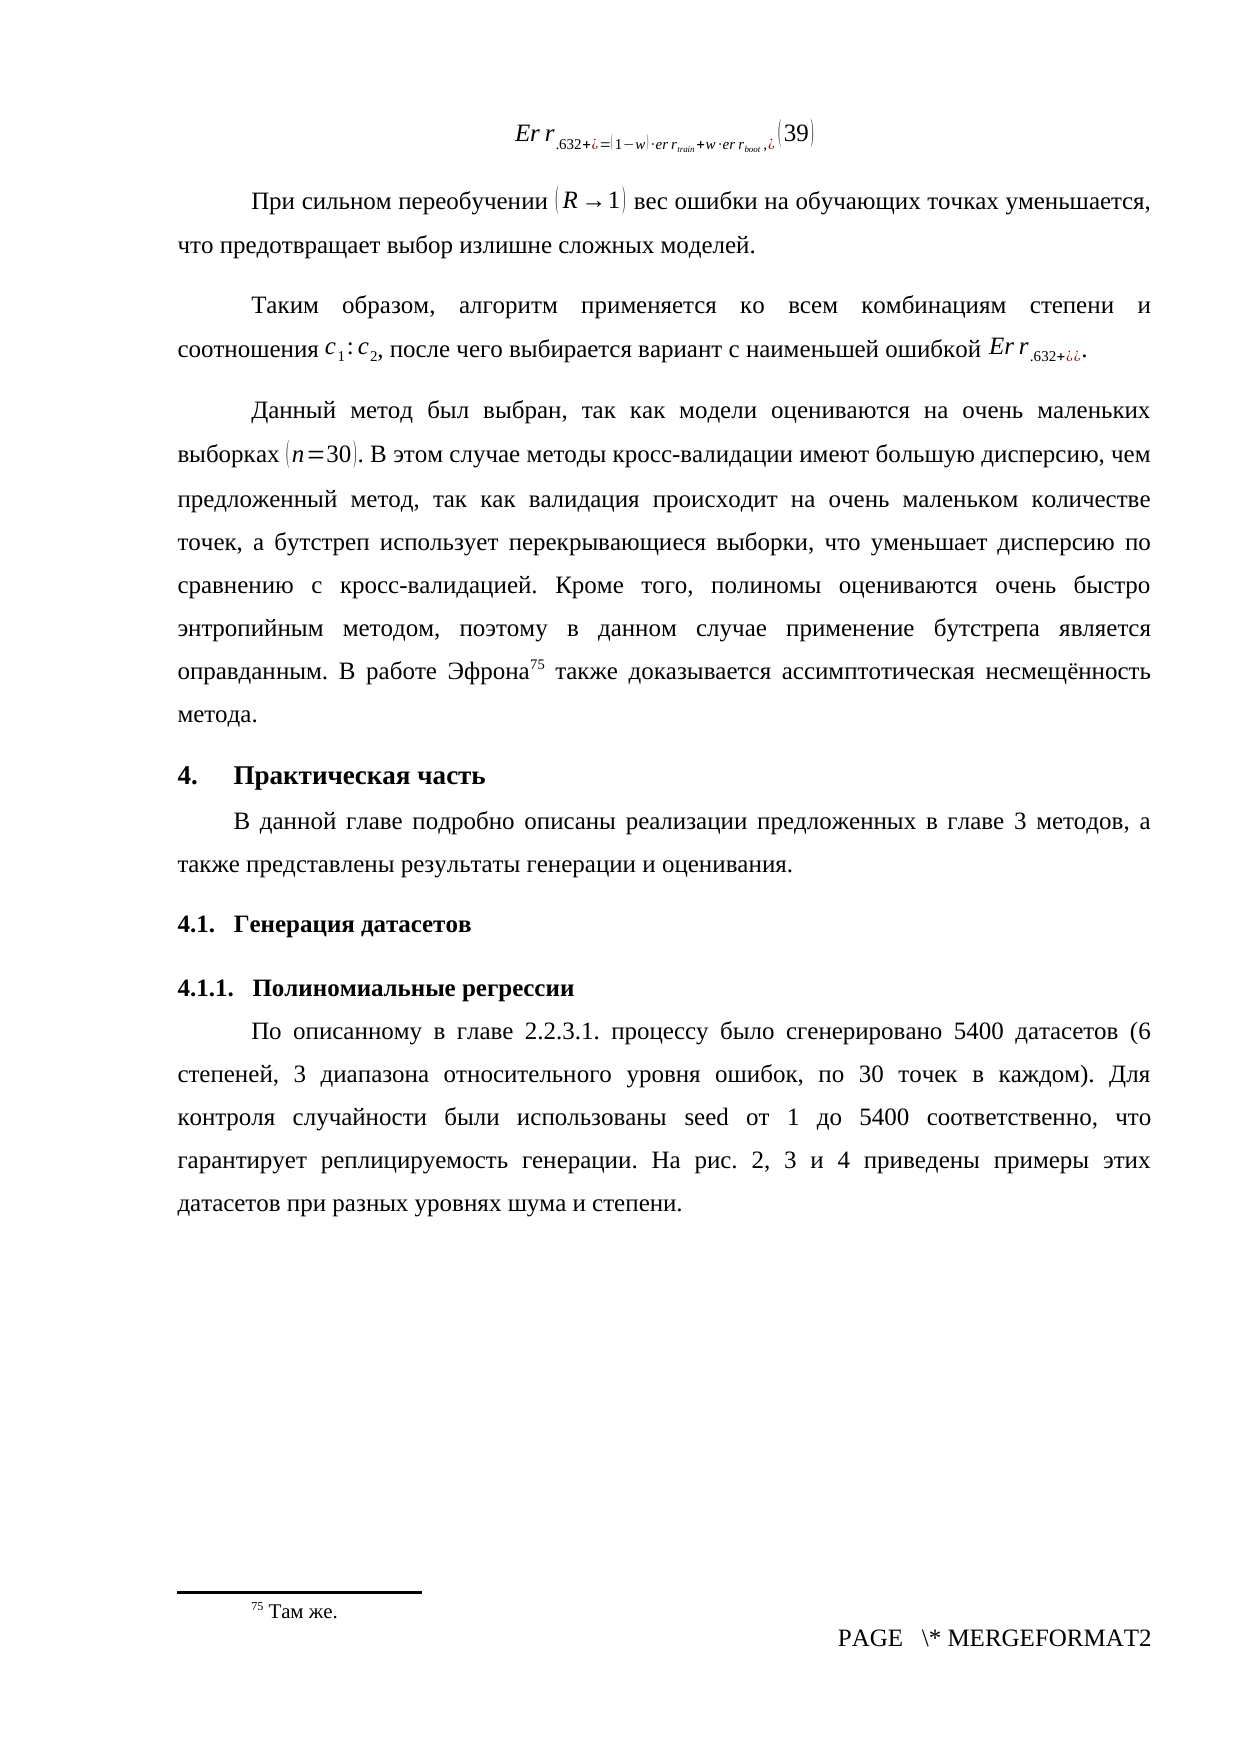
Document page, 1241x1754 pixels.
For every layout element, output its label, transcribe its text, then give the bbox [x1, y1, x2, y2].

text В данной главе подробно описаны реализации предложенных в главе 3 методов, а также представлены результаты генерации и оценивания. [177, 806, 1152, 878]
subtitle Практическая часть [177, 759, 1152, 790]
subtitle Полиномиальные регрессии [177, 973, 1152, 1001]
text По описанному в главе 2.2.3.1. процессу было сгенерировано 5400 датасетов (6 степеней, 3 диапазона относительного уровня ошибок, по 30 точек в каждом). Для контроля случайности были использованы seed от 1 до 5400 соответственно, что гарантирует реплицируемость генерации. На рис. 2, 3 и 4 приведены примеры этих датасетов при разных уровнях шума и степени. [177, 1016, 1152, 1217]
text Таким образом, алгоритм применяется ко всем комбинациям степени и соотношения , после чего выбирается вариант с наименьшей ошибкой . [177, 290, 1152, 364]
text При сильном переобучении вес ошибки на обучающих точках уменьшается, что предотвращает выбор излишне сложных моделей. [177, 185, 1152, 259]
text Данный метод был выбран, так как модели оцениваются на очень маленьких выборках . В этом случае методы кросс-валидации имеют большую дисперсию, чем предложенный метод, так как валидация происходит на очень маленьком количестве точек, а бутстреп использует перекрывающиеся выборки, что уменьшает дисперсию по сравнению с кросс-валидацией. Кроме того, полиномы оцениваются очень быстро энтропийным методом, поэтому в данном случае применение бутстрепа является оправданным. В работе Эфрона также доказывается ассимптотическая несмещённость метода. [177, 396, 1152, 728]
subtitle Генерация датасетов [177, 909, 1152, 937]
